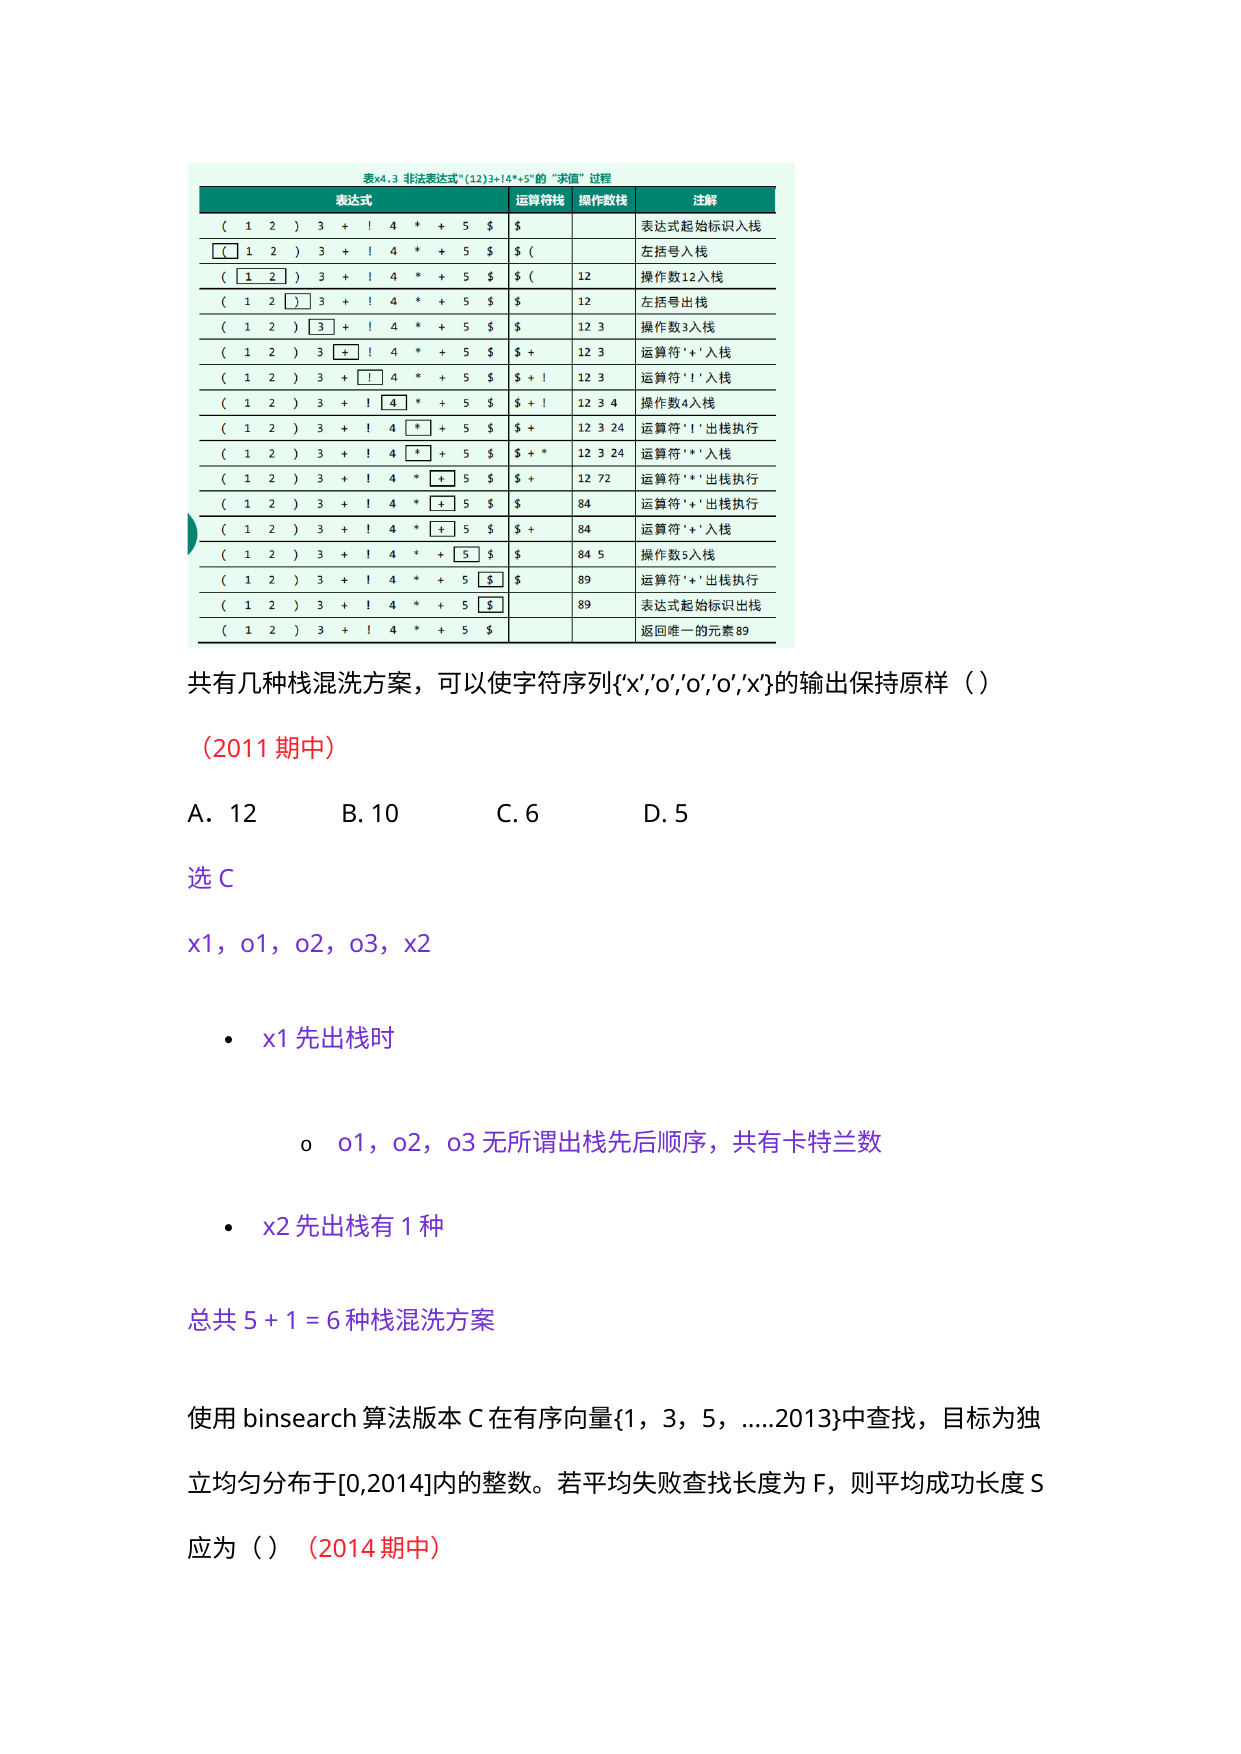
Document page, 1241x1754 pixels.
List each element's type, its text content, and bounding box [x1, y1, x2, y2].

picture [187, 163, 796, 648]
list x1先出栈时 [225, 1004, 1053, 1069]
text 使用binsearch算法版本C在有序向量{1，3，5，.....2013}中查找，目标为独立均匀分布于[0,2014]内的整数。若平均失败查找长度为F，则平均成功长度S应为（ ）（2014期中） [187, 1384, 1053, 1579]
text 总共 5 + 1 = 6种栈混洗方案 [187, 1286, 1053, 1351]
list x2先出栈有1种 [225, 1192, 1053, 1257]
text 选 C [187, 844, 1053, 909]
text 共有几种栈混洗方案，可以使字符序列{‘x’,’o’,’o’,’o’,’x’}的输出保持原样（ ）（2011期中） [187, 649, 1053, 779]
text x1，o1，o2，o3，x2 [187, 909, 1053, 974]
text A．12 B. 10 C. 6 D. 5 [187, 779, 1053, 844]
list o1，o2，o3 无所谓出栈先后顺序，共有卡特兰数 [300, 1098, 1053, 1163]
